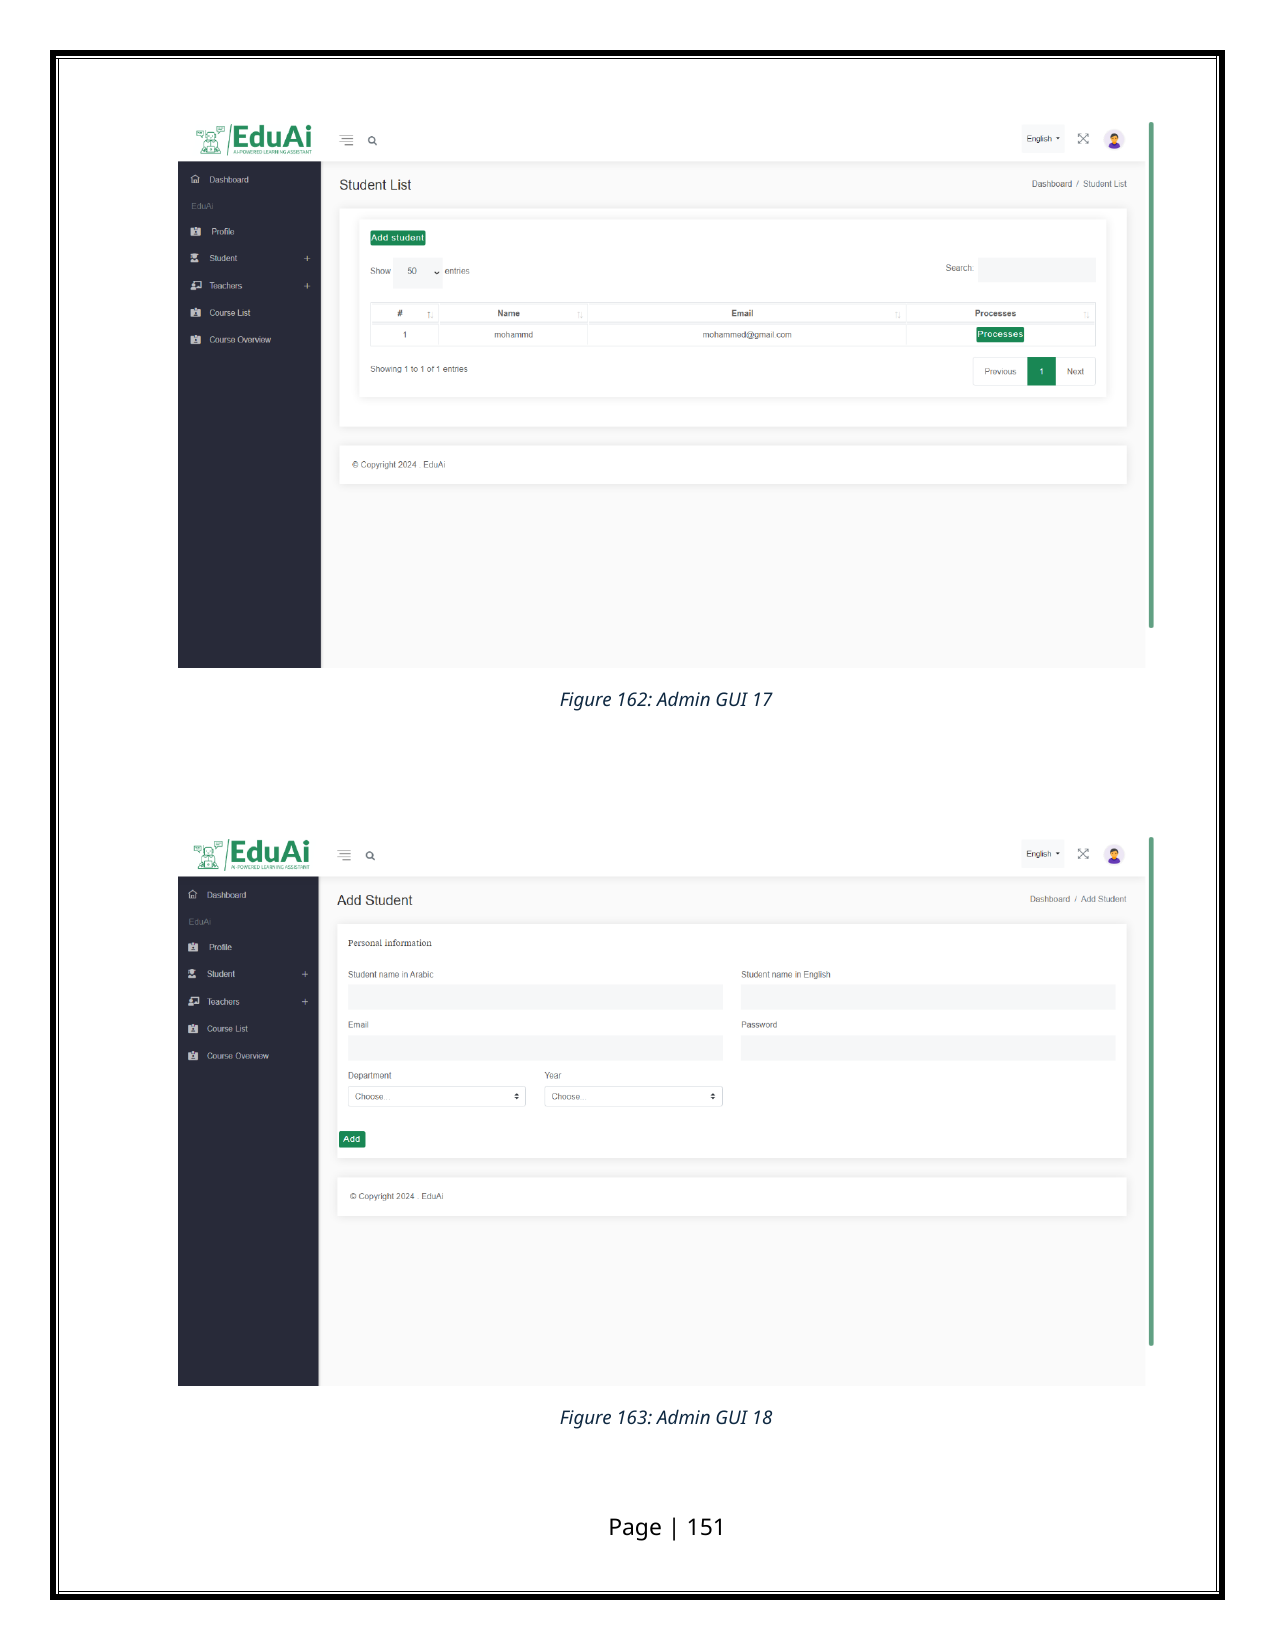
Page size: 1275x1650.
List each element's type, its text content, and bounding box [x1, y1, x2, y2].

text Figure 163: Admin GUI 18 [177, 1404, 1157, 1430]
text Figure 162: Admin GUI 17 [177, 686, 1157, 712]
picture [178, 118, 1156, 668]
picture [178, 833, 1156, 1386]
